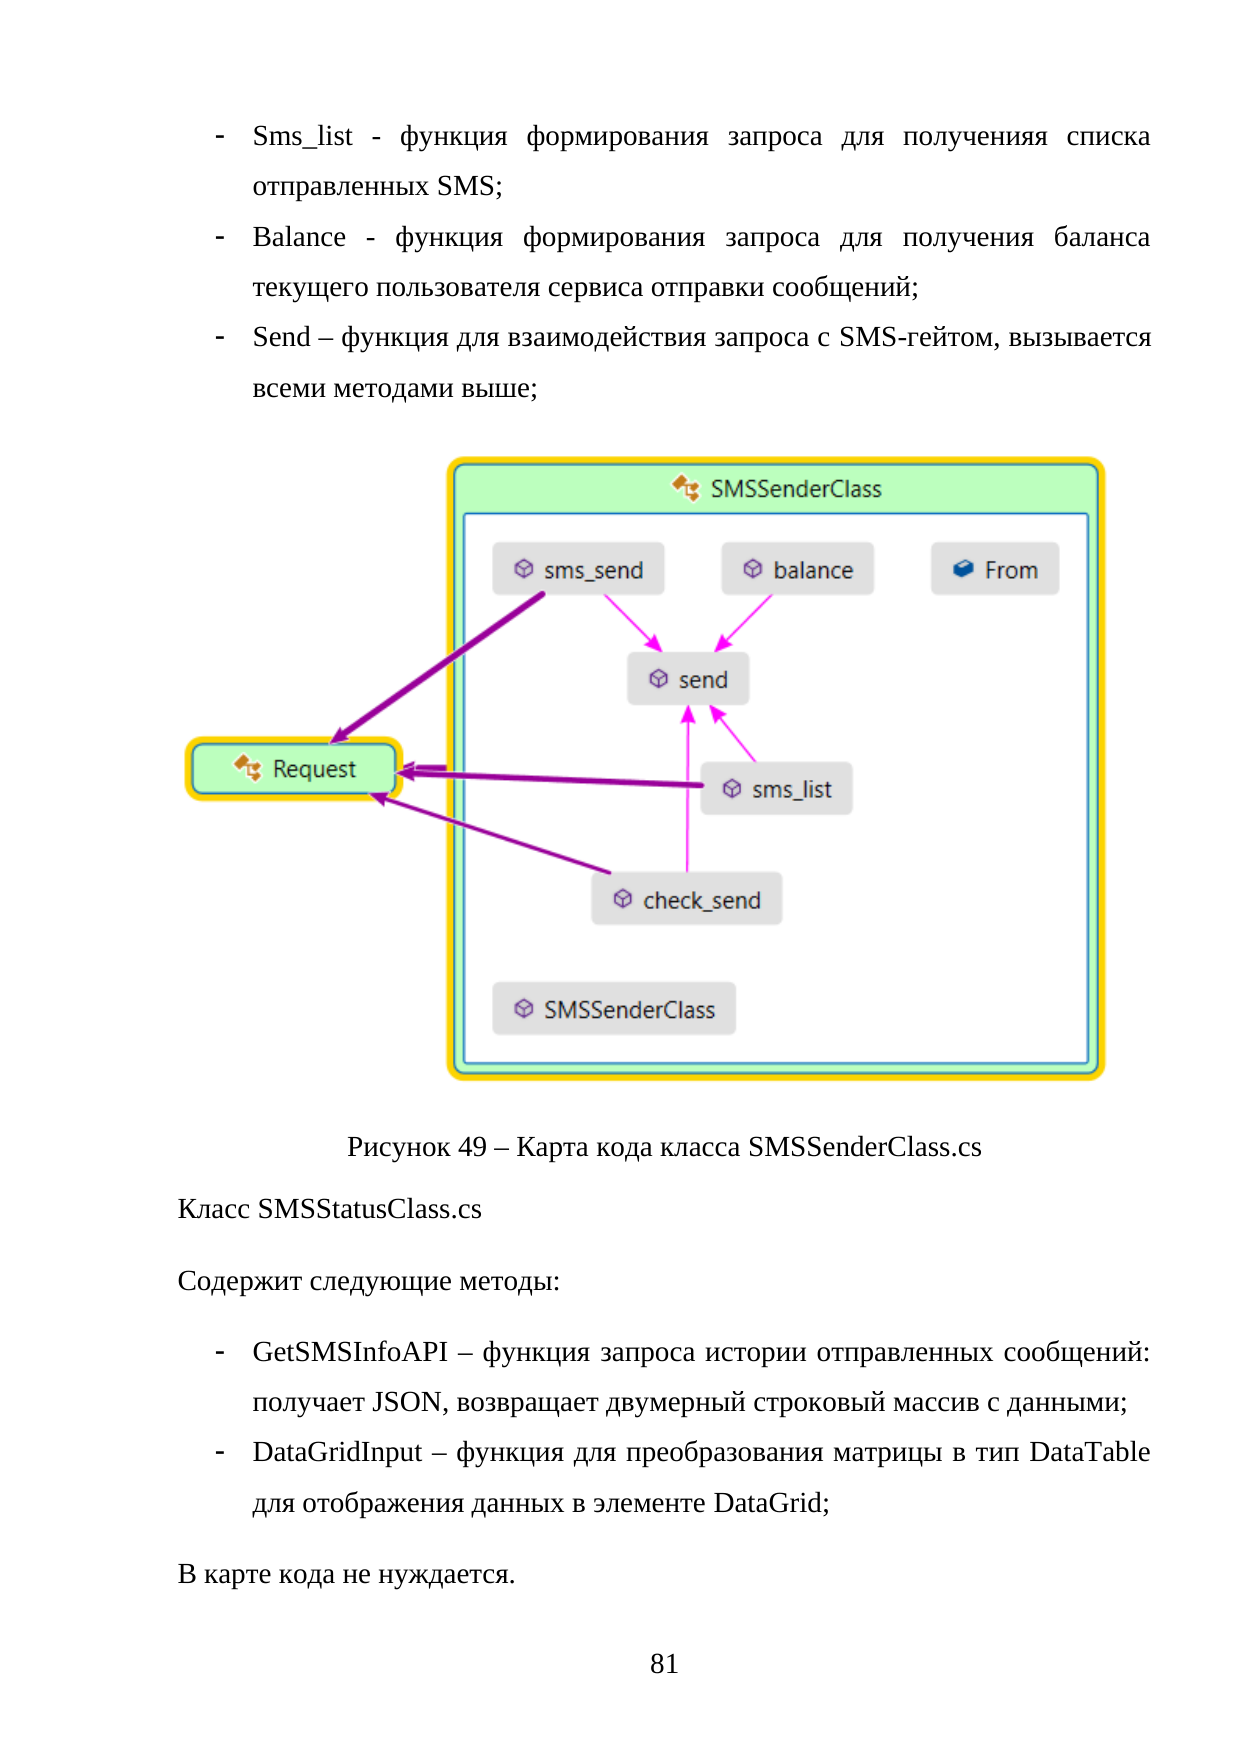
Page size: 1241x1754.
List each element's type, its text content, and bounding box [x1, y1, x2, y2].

text Содержит следующие методы: [177, 1263, 1152, 1296]
list GetSMSInfoAPI – функция запроса истории отправленных сообщений: получает JSON, возвращает двумерный строковый массив с данными; [215, 1334, 1152, 1418]
list Send – функция для взаимодействия запроса с SMS-гейтом, вызывается всеми методами выше; [215, 319, 1152, 403]
text В карте кода не нуждается. [177, 1556, 1152, 1590]
list Balance - функция формирования запроса для получения баланса текущего пользователя сервиса отправки сообщений; [215, 219, 1152, 303]
picture [177, 441, 1113, 1092]
text Класс SMSStatusClass.cs [177, 1192, 1152, 1225]
text Рисунок 49 – Карта кода класса SMSSenderClass.cs [177, 1129, 1152, 1162]
list Sms_list - функция формирования запроса для полученияя списка отправленных SMS; [215, 118, 1152, 202]
list DataGridInput – функция для преобразования матрицы в тип DataTable для отображения данных в элементе DataGrid; [215, 1434, 1152, 1518]
